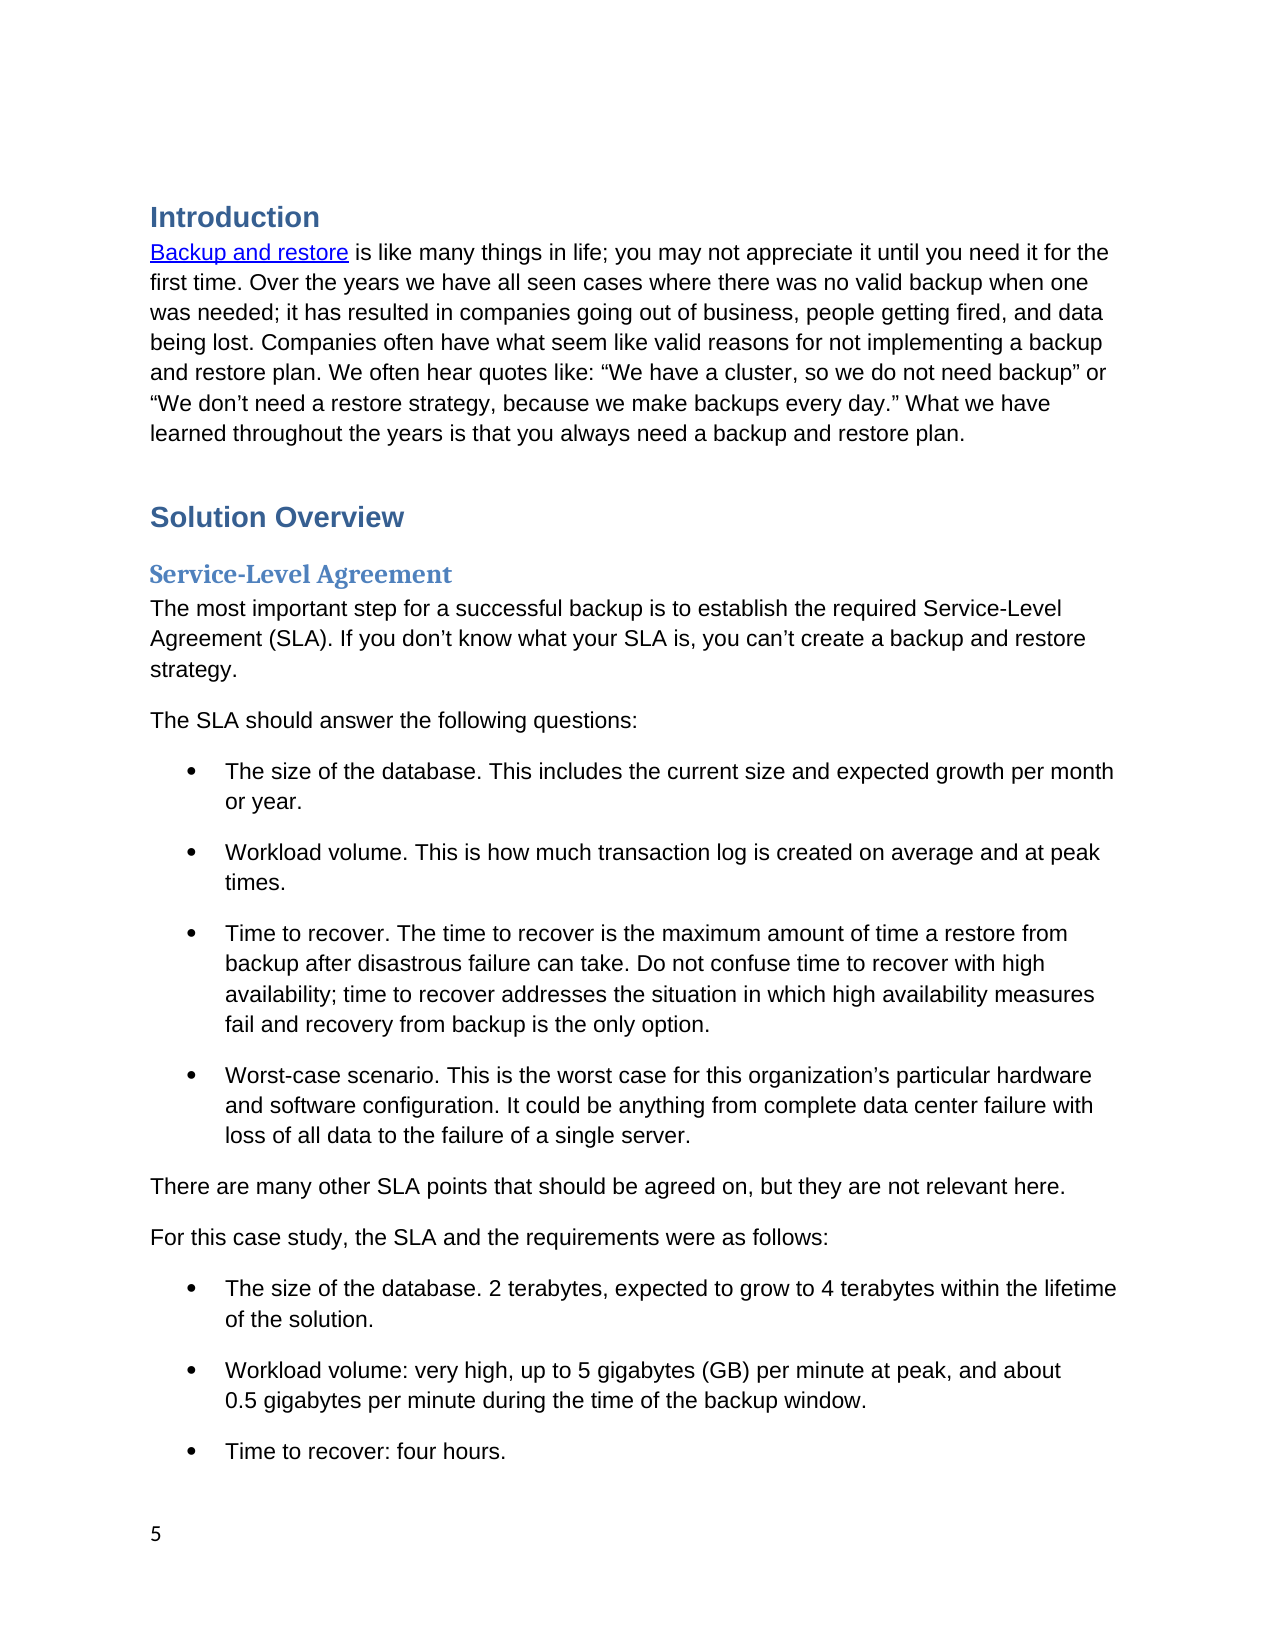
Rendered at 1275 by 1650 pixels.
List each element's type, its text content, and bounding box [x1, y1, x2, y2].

list Time to recover: four hours. [187, 1438, 1125, 1464]
subtitle Solution Overview [150, 500, 1125, 533]
list Worst-case scenario. This is the worst case for this organization’s particular hardware and software configuration. It could be anything from complete data center failure with loss of all data to the failure of a single server. [187, 1062, 1125, 1148]
list Time to recover. The time to recover is the maximum amount of time a restore from backup after disastrous failure can take. Do not confuse time to recover with high availability; time to recover addresses the situation in which high availability measures fail and recovery from backup is the only option. [187, 920, 1125, 1037]
list Workload volume: very high, up to 5 gigabytes (GB) per minute at peak, and about 0.5 gigabytes per minute during the time of the backup window. [187, 1357, 1125, 1413]
text The SLA should answer the following questions: [150, 707, 1125, 733]
subtitle Introduction [150, 200, 1125, 233]
text For this case study, the SLA and the requirements were as follows: [150, 1224, 1125, 1251]
text There are many other SLA points that should be agreed on, but they are not relevant here. [150, 1173, 1125, 1199]
text Backup and restore is like many things in life; you may not appreciate it until you need it for the first time. Over the years we have all seen cases where there was no valid backup when one was needed; it has resulted in companies going out of business, people getting fired, and data being lost. Companies often have what seem like valid reasons for not implementing a backup and restore plan. We often hear quotes like: “We have a cluster, so we do not need backup” or “We don’t need a restore strategy, because we make backups every day.” What we have learned throughout the years is that you always need a backup and restore plan. [150, 238, 1125, 446]
list The size of the database. This includes the current size and expected growth per month or year. [187, 758, 1125, 814]
list Workload volume. This is how much transaction log is created on average and at peak times. [187, 839, 1125, 895]
list The size of the database. 2 terabytes, expected to grow to 4 terabytes within the lifetime of the solution. [187, 1275, 1125, 1332]
text The most important step for a successful backup is to establish the required Service-Level Agreement (SLA). If you don’t know what your SLA is, you can’t create a backup and restore strategy. [150, 595, 1125, 682]
subtitle Service-Level Agreement [150, 559, 1125, 591]
